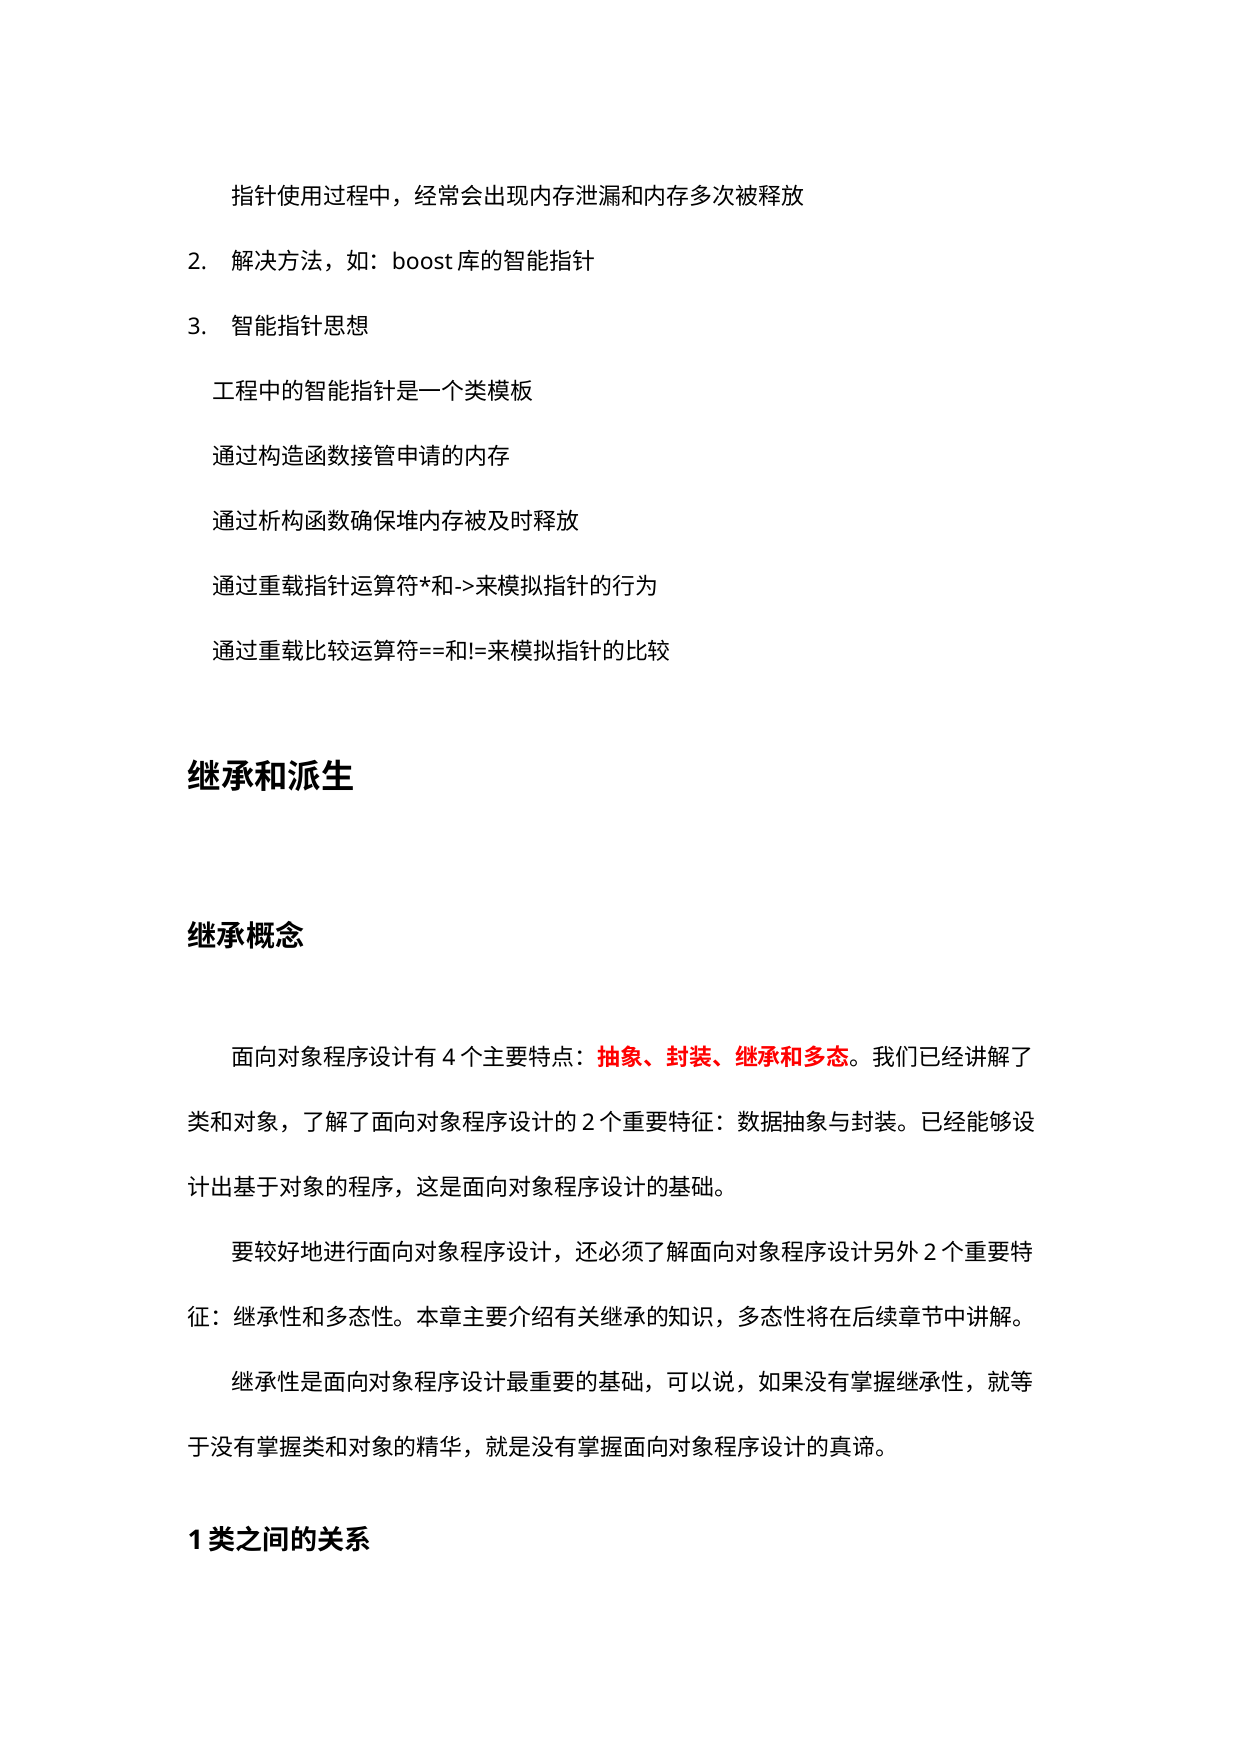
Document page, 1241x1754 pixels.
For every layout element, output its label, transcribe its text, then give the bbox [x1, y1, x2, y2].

text 继承性是面向对象程序设计最重要的基础，可以说，如果没有掌握继承性，就等于没有掌握类和对象的精华，就是没有掌握面向对象程序设计的真谛。 [187, 1348, 1053, 1478]
text 继承和派生 [187, 742, 1053, 807]
list 智能指针思想 [187, 292, 1053, 357]
text 通过重载指针运算符*和->来模拟指针的行为 [212, 552, 1053, 617]
text 继承概念 [187, 901, 1053, 966]
text 1类之间的关系 [187, 1505, 1053, 1570]
text 指针使用过程中，经常会出现内存泄漏和内存多次被释放 [187, 162, 1053, 227]
text 通过构造函数接管申请的内存 [212, 422, 1053, 487]
text 要较好地进行面向对象程序设计，还必须了解面向对象程序设计另外2个重要特征：继承性和多态性。本章主要介绍有关继承的知识，多态性将在后续章节中讲解。 [187, 1218, 1053, 1348]
text 工程中的智能指针是一个类模板 [212, 357, 1053, 422]
list 解决方法，如：boost库的智能指针 [187, 227, 1053, 292]
text 面向对象程序设计有4个主要特点：抽象、封装、继承和多态。我们已经讲解了类和对象，了解了面向对象程序设计的2个重要特征：数据抽象与封装。已经能够设计出基于对象的程序，这是面向对象程序设计的基础。 [187, 1023, 1053, 1218]
text 通过析构函数确保堆内存被及时释放 [212, 487, 1053, 552]
text 通过重载比较运算符==和!=来模拟指针的比较 [212, 617, 1053, 682]
